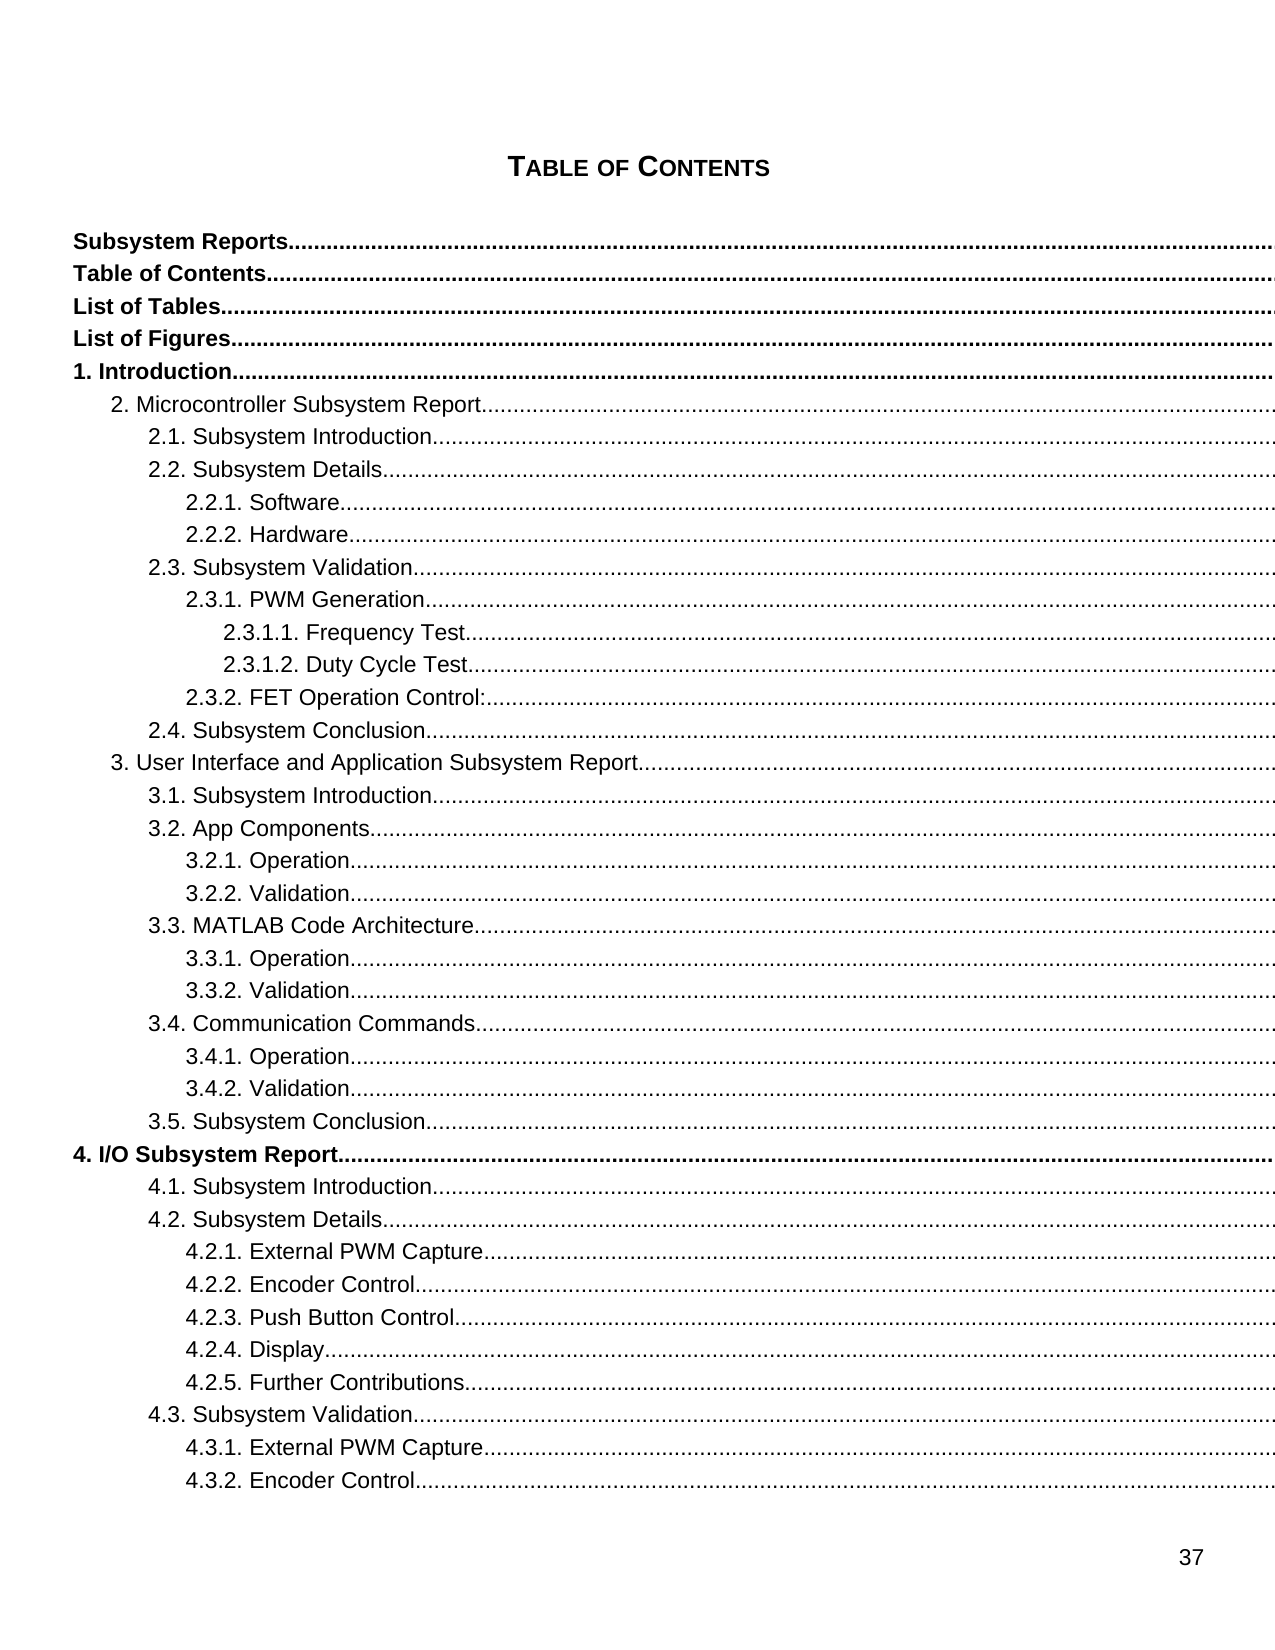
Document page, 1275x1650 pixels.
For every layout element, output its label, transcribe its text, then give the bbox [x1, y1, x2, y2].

subtitle Table of Contents [435, 149, 842, 183]
